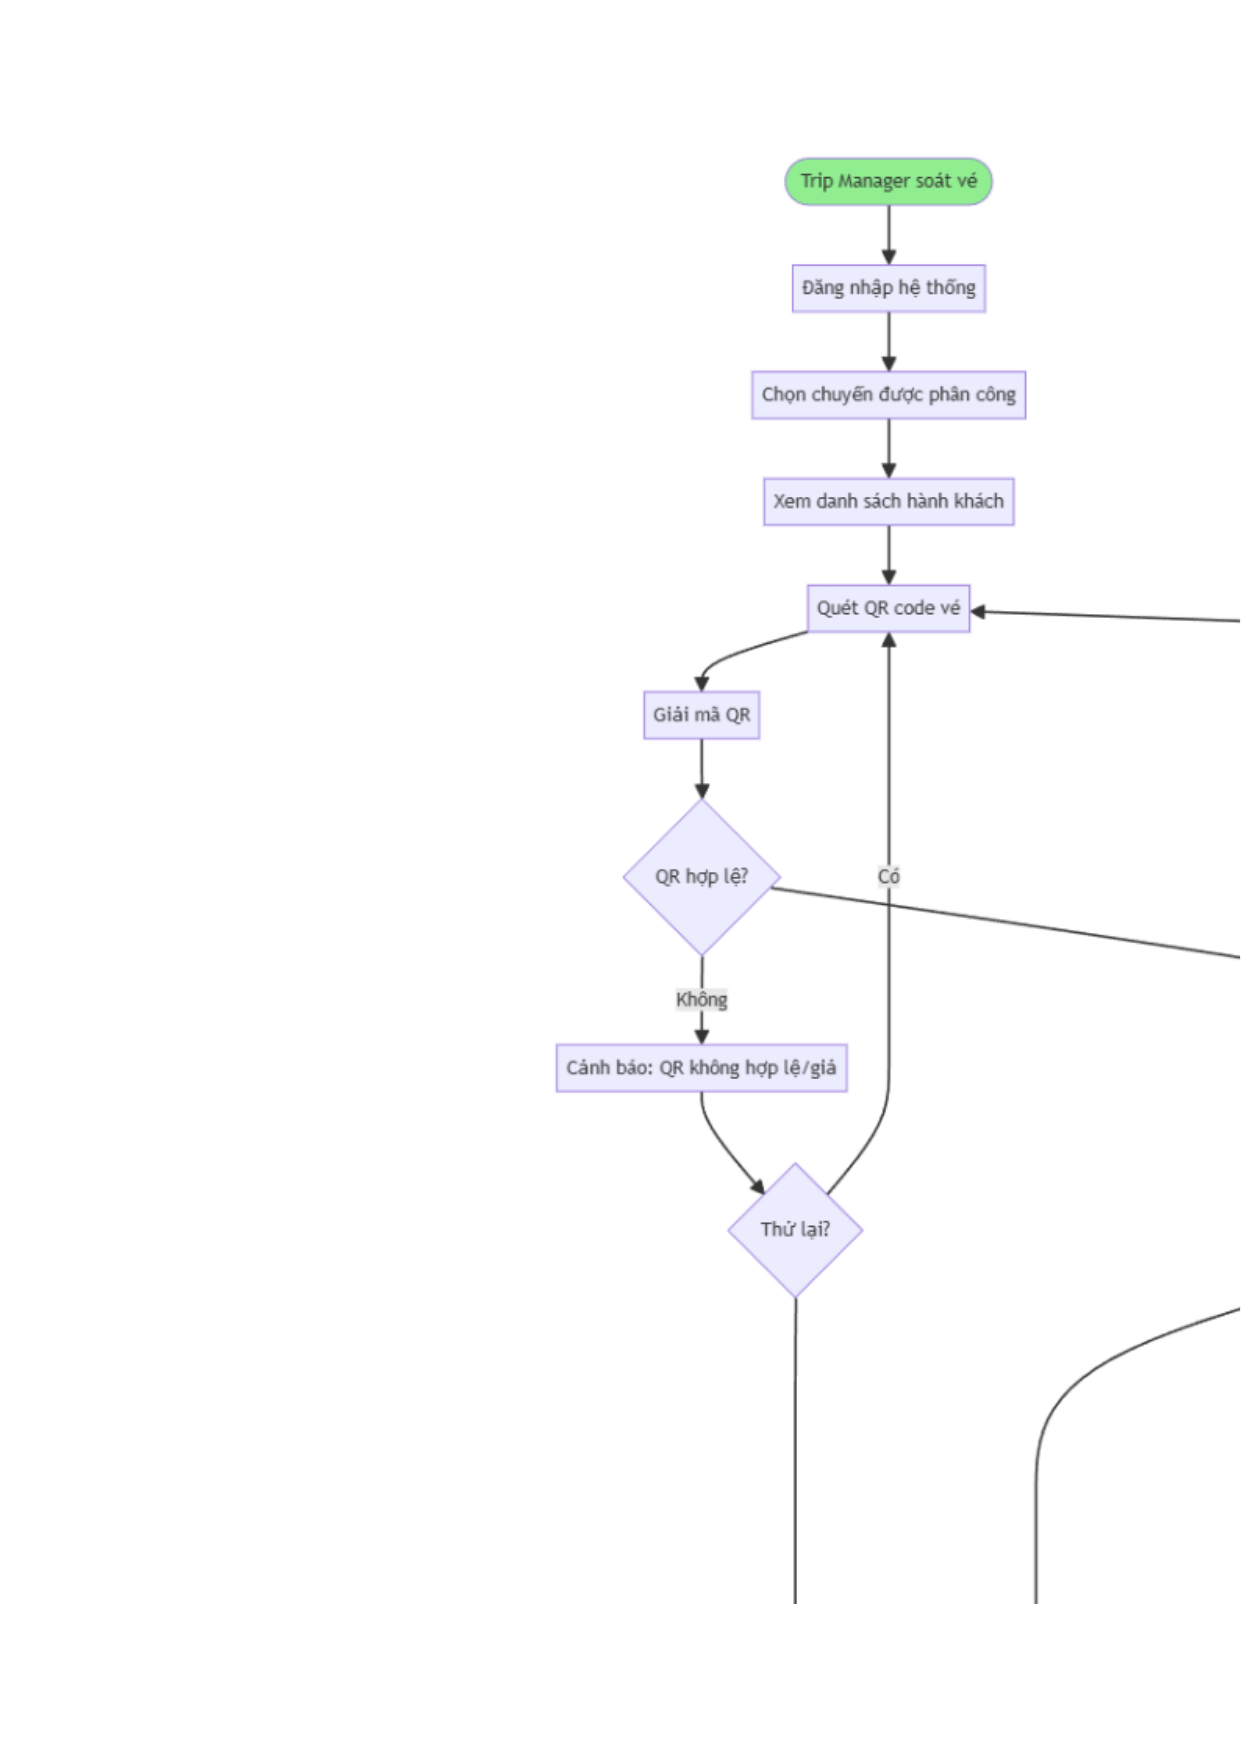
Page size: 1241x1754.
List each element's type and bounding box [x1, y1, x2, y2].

picture [300, 150, 1241, 1604]
